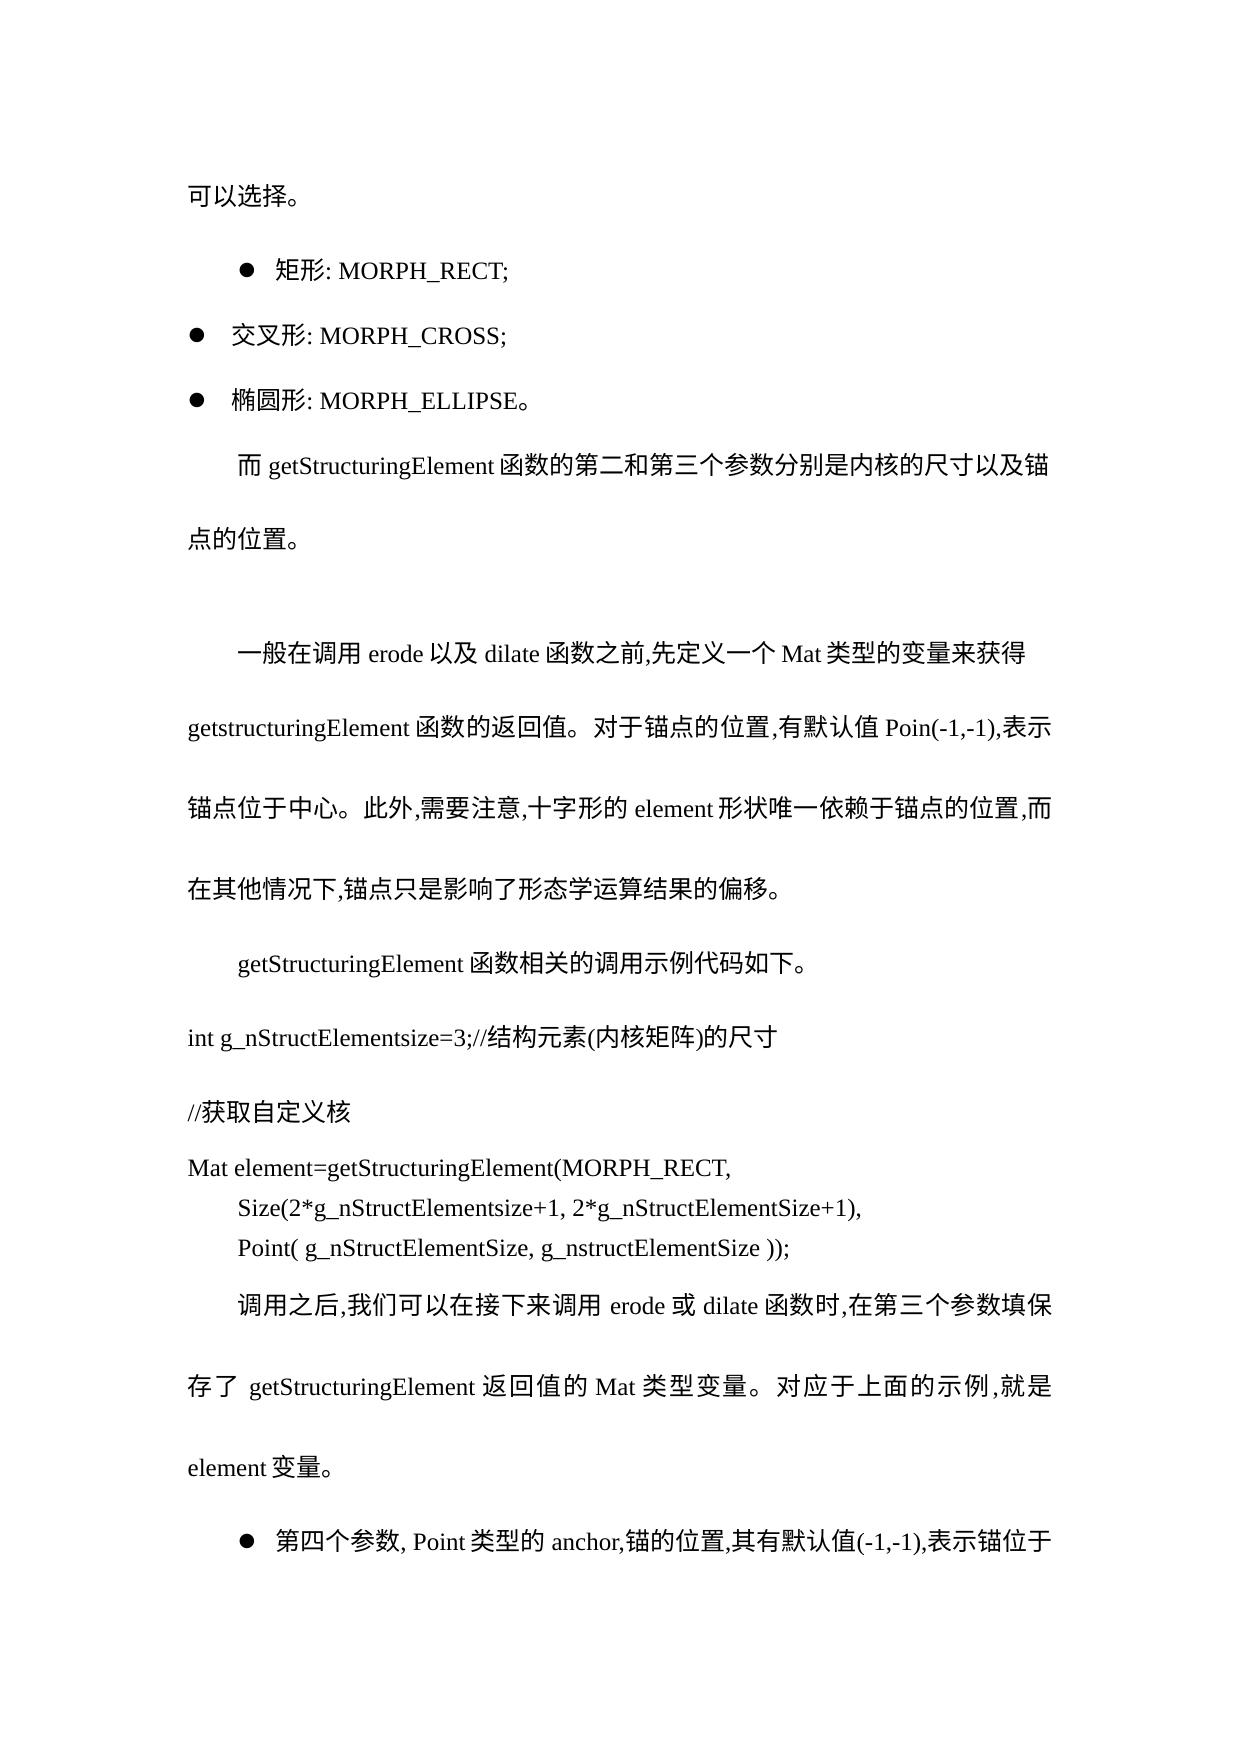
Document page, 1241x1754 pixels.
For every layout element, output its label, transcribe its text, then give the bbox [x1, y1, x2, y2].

text 而 getStructuringElement函数的第二和第三个参数分别是内核的尺寸以及锚 [187, 431, 1053, 496]
list 椭圆形: MORPH_ELLIPSE。 [187, 366, 1053, 431]
text int g_nStructElementsize=3;//结构元素(内核矩阵)的尺寸 [187, 1003, 1053, 1068]
text 一般在调用 erode以及 dilate函数之前,先定义一个Mat类型的变量来获得 [187, 619, 1053, 684]
text Point( g_nStructElementSize, g_nstructElementSize )); [187, 1231, 1053, 1263]
text Mat element=getStructuringElement(MORPH_RECT, [187, 1152, 1053, 1184]
text Size(2*g_nStructElementsize+1, 2*g_nStructElementSize+1), [187, 1191, 1053, 1224]
text 调用之后,我们可以在接下来调用 erode或 dilate函数时,在第三个参数填保存了 getStructuringElement返回值的Mat类型变量。对应于上面的示例,就是element变量。 [187, 1271, 1053, 1498]
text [187, 162, 1053, 227]
list 交叉形: MORPH_CROSS; [187, 301, 1053, 366]
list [187, 1507, 1053, 1572]
text 点的位置。 [187, 505, 1053, 570]
text //获取自定义核 [187, 1078, 1053, 1143]
text getStructuringElement函数相关的调用示例代码如下。 [187, 929, 1053, 994]
list 矩形: MORPH_RECT; [187, 236, 1053, 301]
text getstructuringElement函数的返回值。对于锚点的位置,有默认值Poin(-1,-1),表示锚点位于中心。此外,需要注意,十字形的 element形状唯一依赖于锚点的位置,而在其他情况下,锚点只是影响了形态学运算结果的偏移。 [187, 693, 1053, 920]
